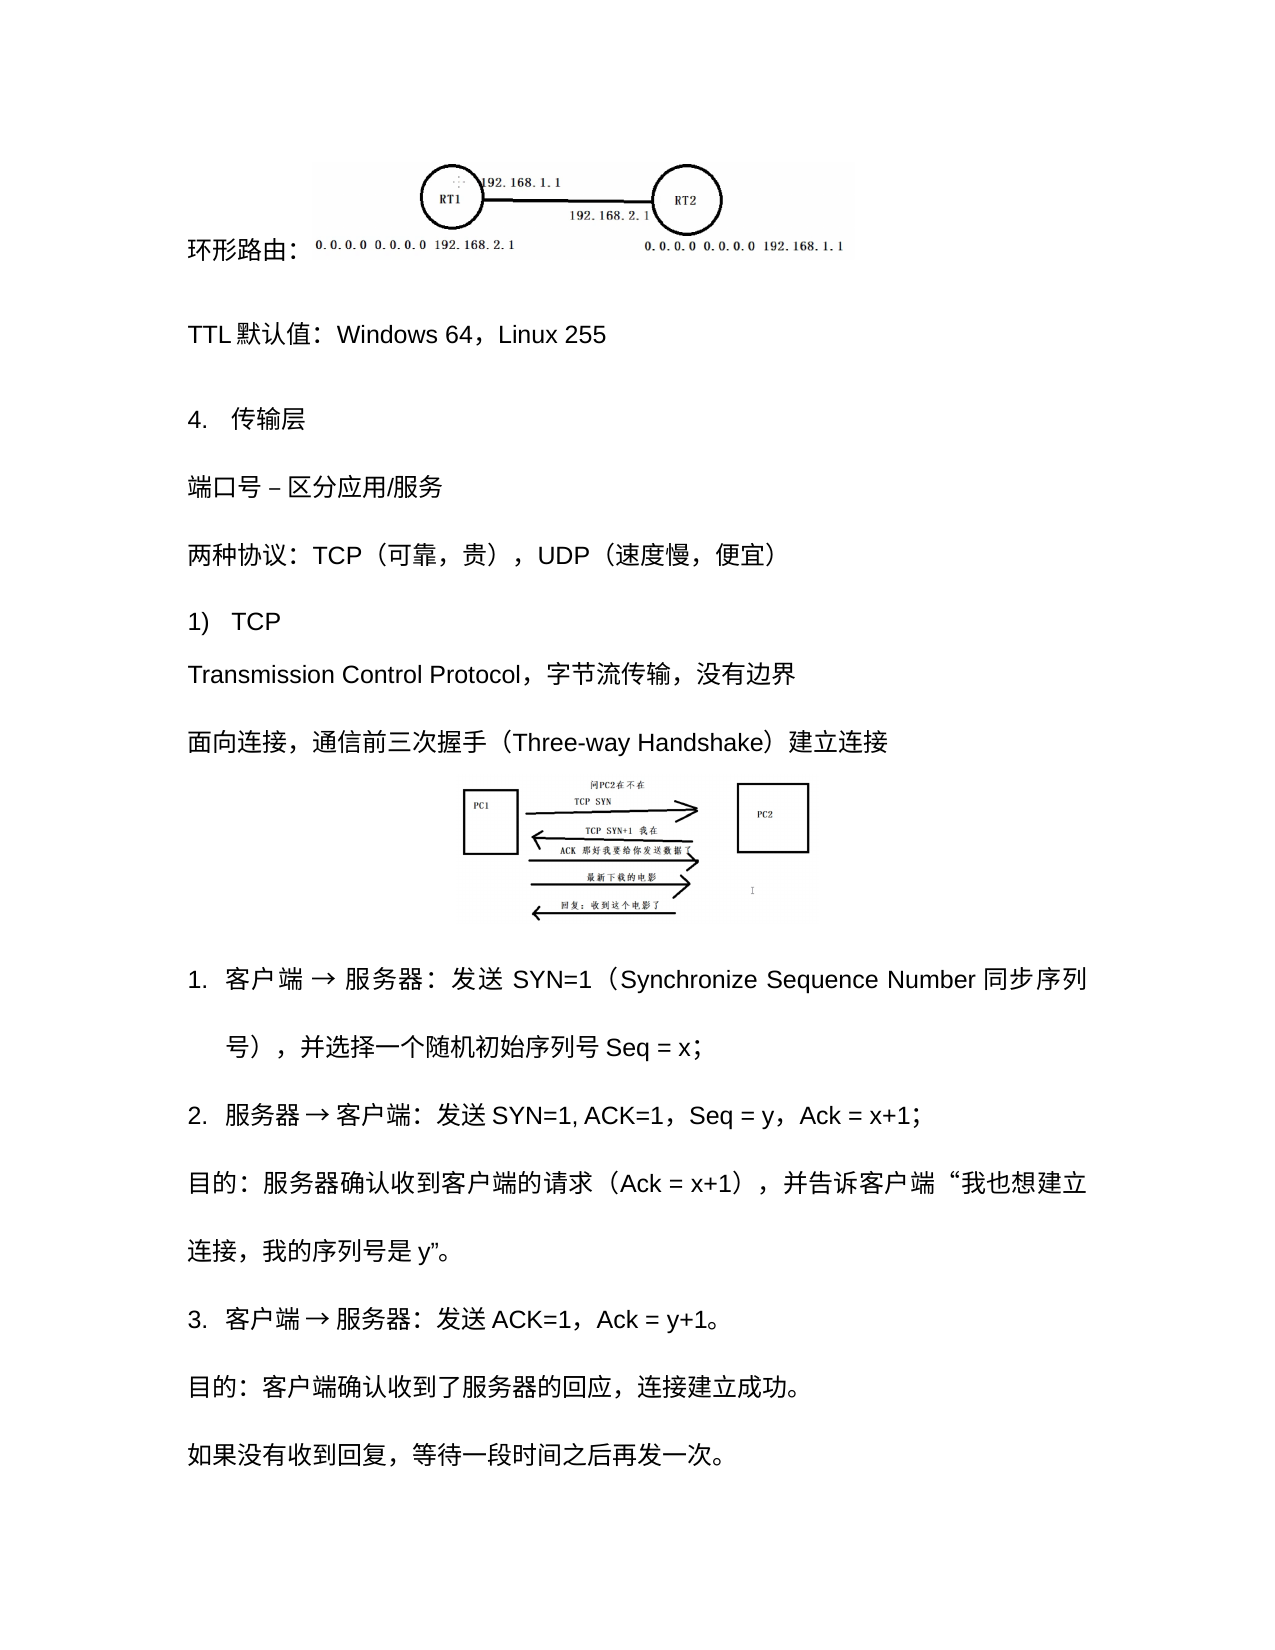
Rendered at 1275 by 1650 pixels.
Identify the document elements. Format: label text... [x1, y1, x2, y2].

text 如果没有收到回复，等待一段时间之后再发一次。 [187, 1419, 1088, 1487]
picture [312, 162, 855, 260]
text 面向连接，通信前三次握手（Three-way Handshake）建立连接 [187, 706, 1088, 774]
text 两种协议：TCP（可靠，贵），UDP（速度慢，便宜） [187, 519, 1088, 587]
picture [456, 774, 820, 924]
text 目的：客户端确认收到了服务器的回应，连接建立成功。 [187, 1351, 1088, 1419]
subtitle 传输层 [187, 383, 1088, 451]
list 客户端 → 服务器：发送 SYN=1（Synchronize Sequence Number同步序列号），并选择一个随机初始序列号 Seq = x； [187, 944, 1088, 1080]
list 客户端 → 服务器：发送 ACK=1，Ack = y+1。 [187, 1283, 1088, 1351]
text 目的：服务器确认收到客户端的请求（Ack = x+1），并告诉客户端“我也想建立连接，我的序列号是 y”。 [187, 1148, 1088, 1283]
list 服务器 → 客户端：发送 SYN=1, ACK=1，Seq = y，Ack = x+1； [187, 1080, 1088, 1148]
text 端口号 – 区分应用/服务 [187, 451, 1088, 519]
subtitle TCP [187, 604, 1088, 638]
text TTL默认值：Windows 64，Linux 255 [187, 299, 1088, 367]
text Transmission Control Protocol，字节流传输，没有边界 [187, 638, 1088, 706]
